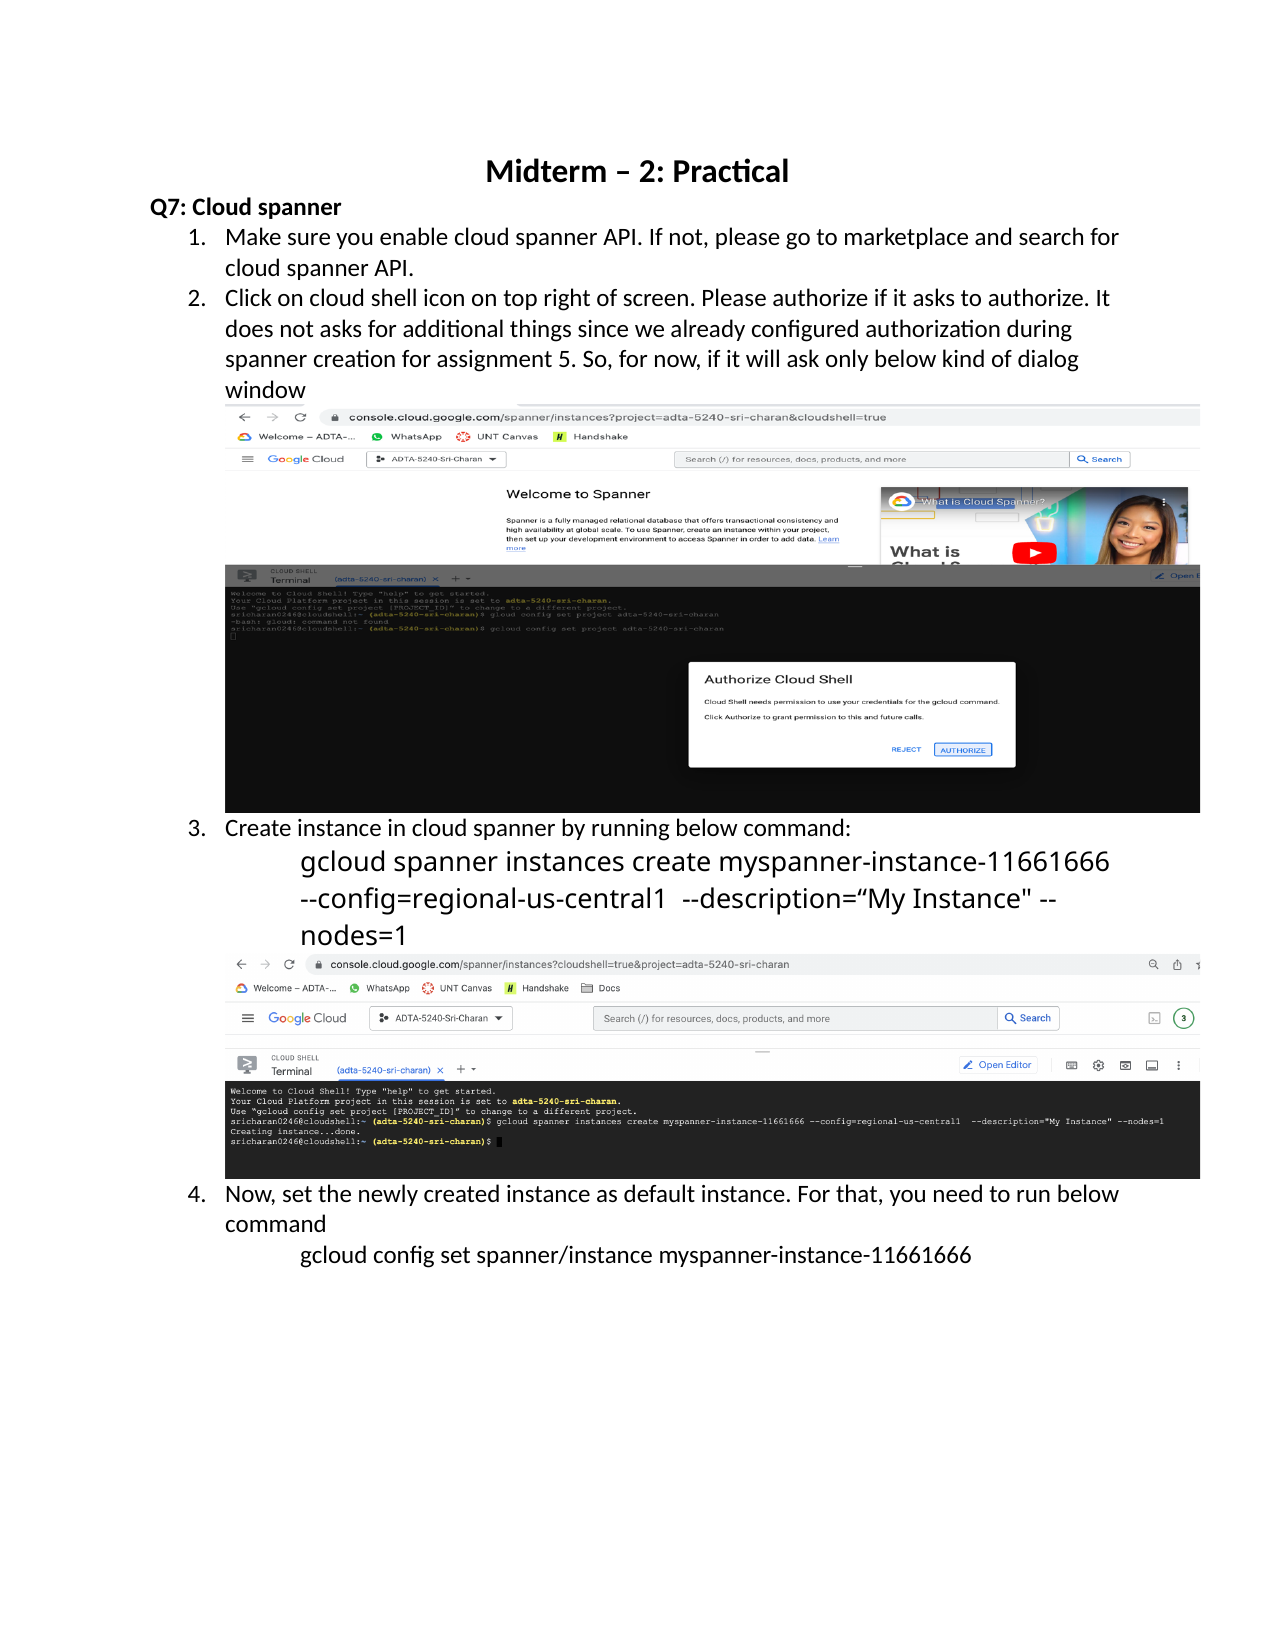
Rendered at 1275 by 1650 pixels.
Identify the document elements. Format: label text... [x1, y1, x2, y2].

picture [225, 953, 1200, 1179]
list Make sure you enable cloud spanner API. If not, please go to marketplace and search for cloud spanner API. [187, 221, 1125, 282]
list gcloud config set spanner/instance myspanner-instance-11661666 [300, 1239, 1125, 1270]
text Q7: Cloud spanner [150, 191, 1125, 221]
picture [225, 404, 1200, 813]
text Midterm – 2: Practical [150, 150, 1125, 191]
list Click on cloud shell icon on top right of screen. Please authorize if it asks to authorize. It does not asks for additional things since we already configured authorization during spanner creation for assignment 5. So, for now, if it will ask only below kind of dialog window [187, 282, 1125, 404]
list Now, set the newly created instance as default instance. For that, you need to run below command [187, 1178, 1125, 1239]
list gcloud spanner instances create myspanner-instance-11661666 --config=regional-us-central1 --description=“My Instance" --nodes=1 [300, 843, 1125, 953]
list Create instance in cloud spanner by running below command: [187, 812, 1125, 843]
